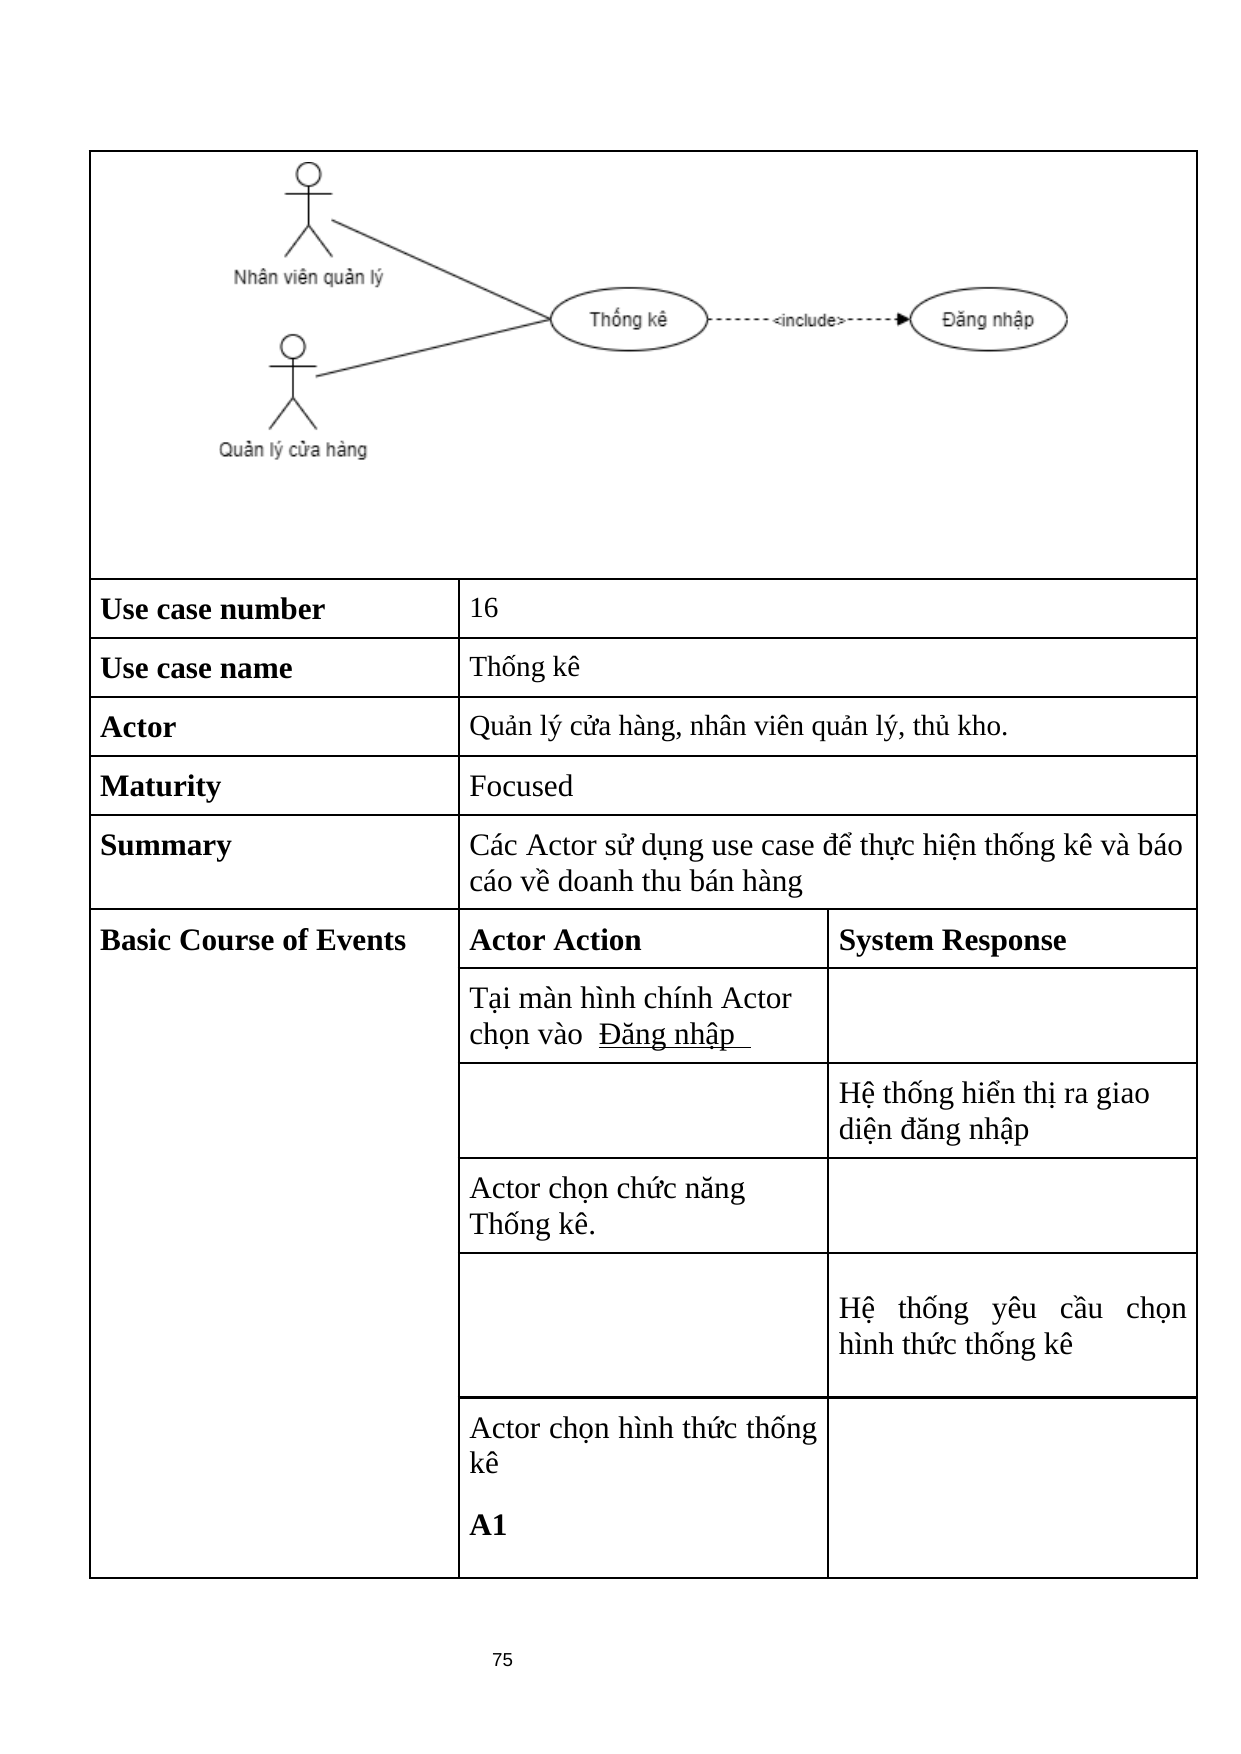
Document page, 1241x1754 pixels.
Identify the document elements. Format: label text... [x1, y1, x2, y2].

table_cell Summary [91, 816, 458, 908]
table_cell Hệ thống yêu cầu chọn hình thức thống kê [829, 1254, 1196, 1396]
table_cell Use case number [91, 580, 458, 637]
table_cell Actor chọn hình thức thống kê A1 [460, 1399, 827, 1577]
table_cell Focused [460, 757, 1196, 813]
table_cell Actor [91, 698, 458, 755]
table_cell [829, 969, 1196, 1062]
table_cell Use case name [91, 639, 458, 696]
table_cell Actor chọn chức năng Thống kê. [460, 1159, 827, 1252]
table_cell Các Actor sử dụng use case để thực hiện thống kê và báo cáo về doanh thu bán hàng [460, 816, 1196, 908]
table_cell Tại màn hình chính Actor chọn vào Đăng nhập [460, 969, 827, 1062]
table_cell Maturity [91, 757, 458, 813]
table_cell Hệ thống hiển thị ra giao diện đăng nhập [829, 1064, 1196, 1157]
table_cell [829, 1159, 1196, 1252]
table_cell Basic Course of Events [91, 910, 458, 1577]
table_cell 16 [460, 580, 1196, 637]
picture [219, 162, 1068, 463]
table_cell Quản lý cửa hàng, nhân viên quản lý, thủ kho. [460, 698, 1196, 755]
table_header [91, 152, 1196, 578]
table_cell [460, 1064, 827, 1157]
table_cell [829, 1399, 1196, 1577]
table_cell Thống kê [460, 639, 1196, 696]
table_cell System Response [829, 910, 1196, 967]
table_cell Actor Action [460, 910, 827, 967]
table_cell [460, 1254, 827, 1396]
